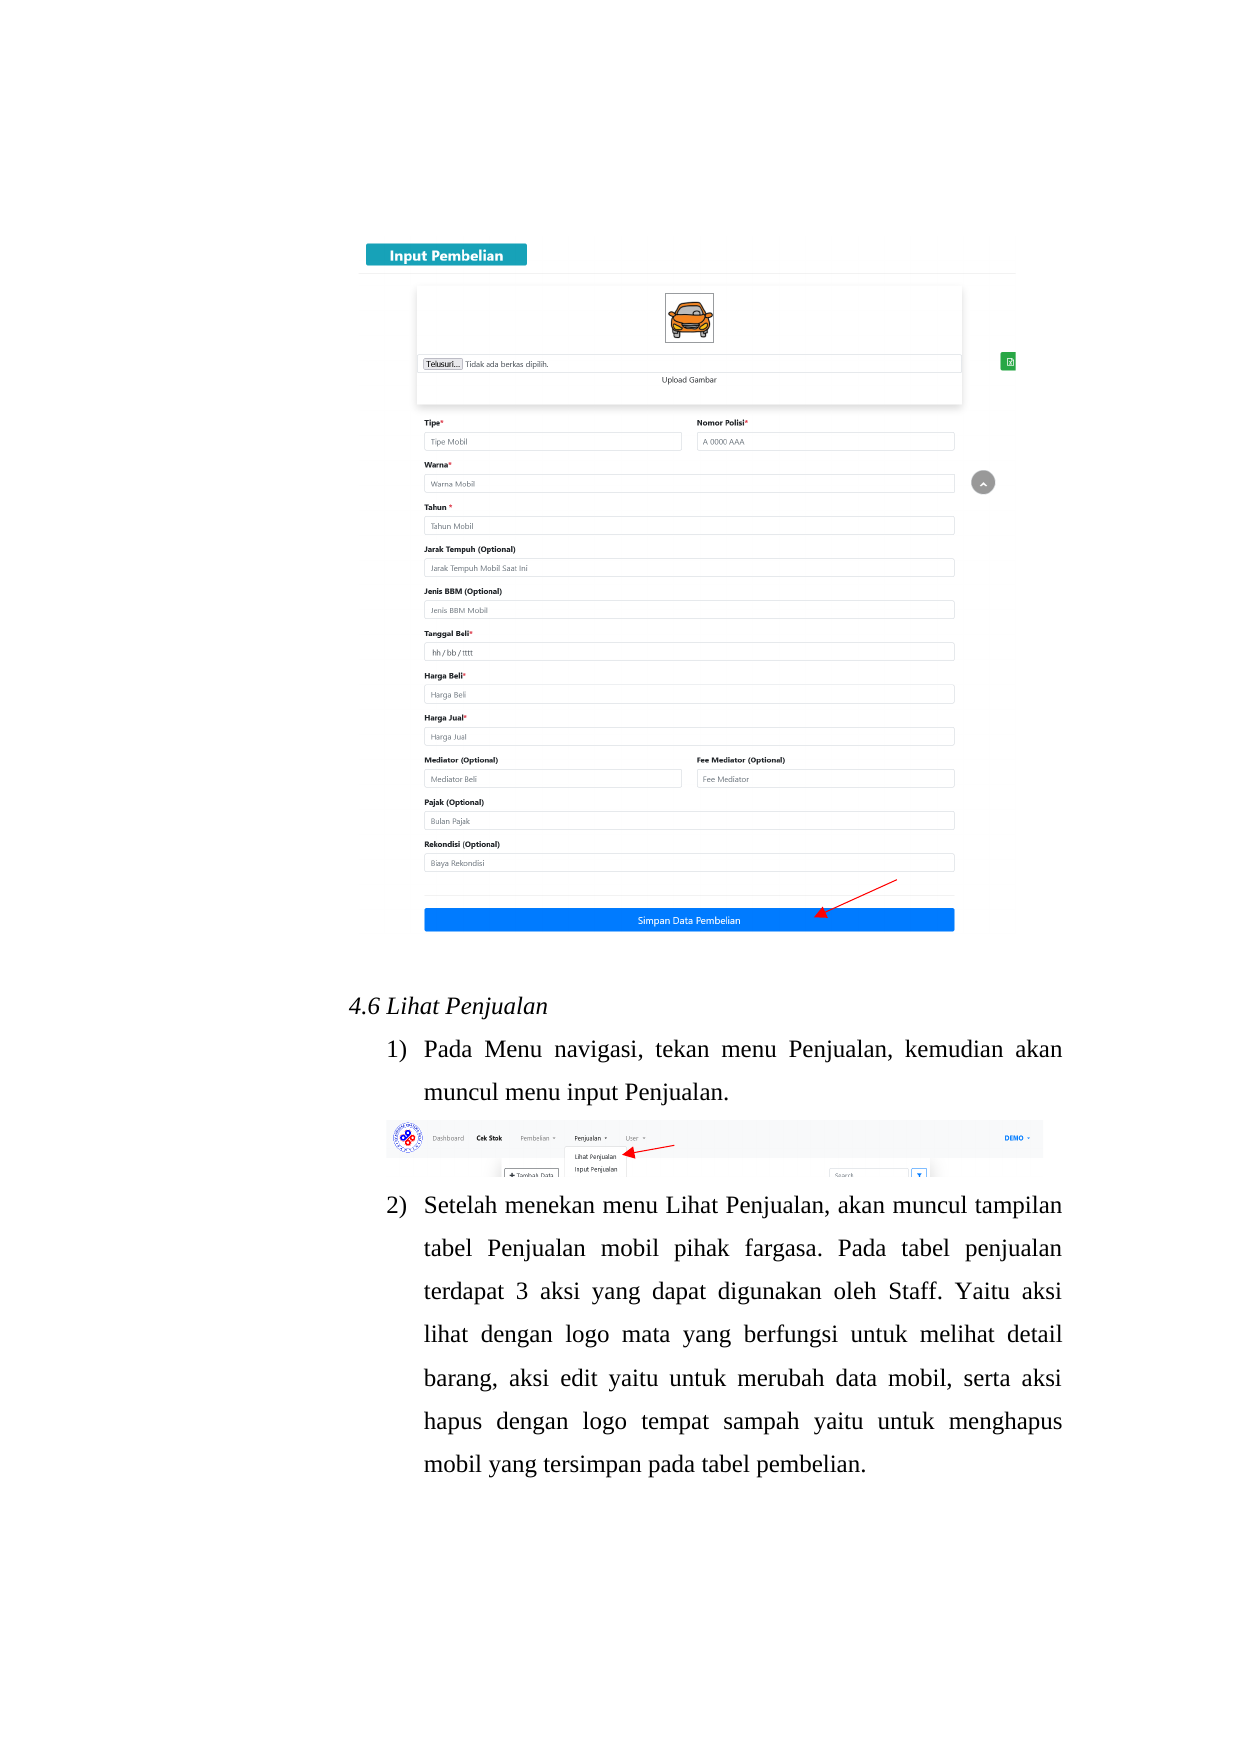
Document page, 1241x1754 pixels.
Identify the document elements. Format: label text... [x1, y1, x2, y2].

picture [386, 1120, 1044, 1177]
list Pada Menu navigasi, tekan menu Penjualan, kemudian akan muncul menu input Penjualan. [386, 1034, 1063, 1106]
list Setelah menekan menu Lihat Penjualan, akan muncul tampilan tabel Penjualan mobil pihak fargasa. Pada tabel penjualan terdapat 3 aksi yang dapat digunakan oleh Staff. Yaitu aksi lihat dengan logo mata yang berfungsi untuk melihat detail barang, aksi edit yaitu untuk merubah data mobil, serta aksi hapus dengan logo tempat sampah yaitu untuk menghapus mobil yang tersimpan pada tabel pembelian. [386, 1190, 1063, 1478]
picture [358, 236, 1016, 934]
list 4.6 Lihat Penjualan [349, 991, 1063, 1020]
